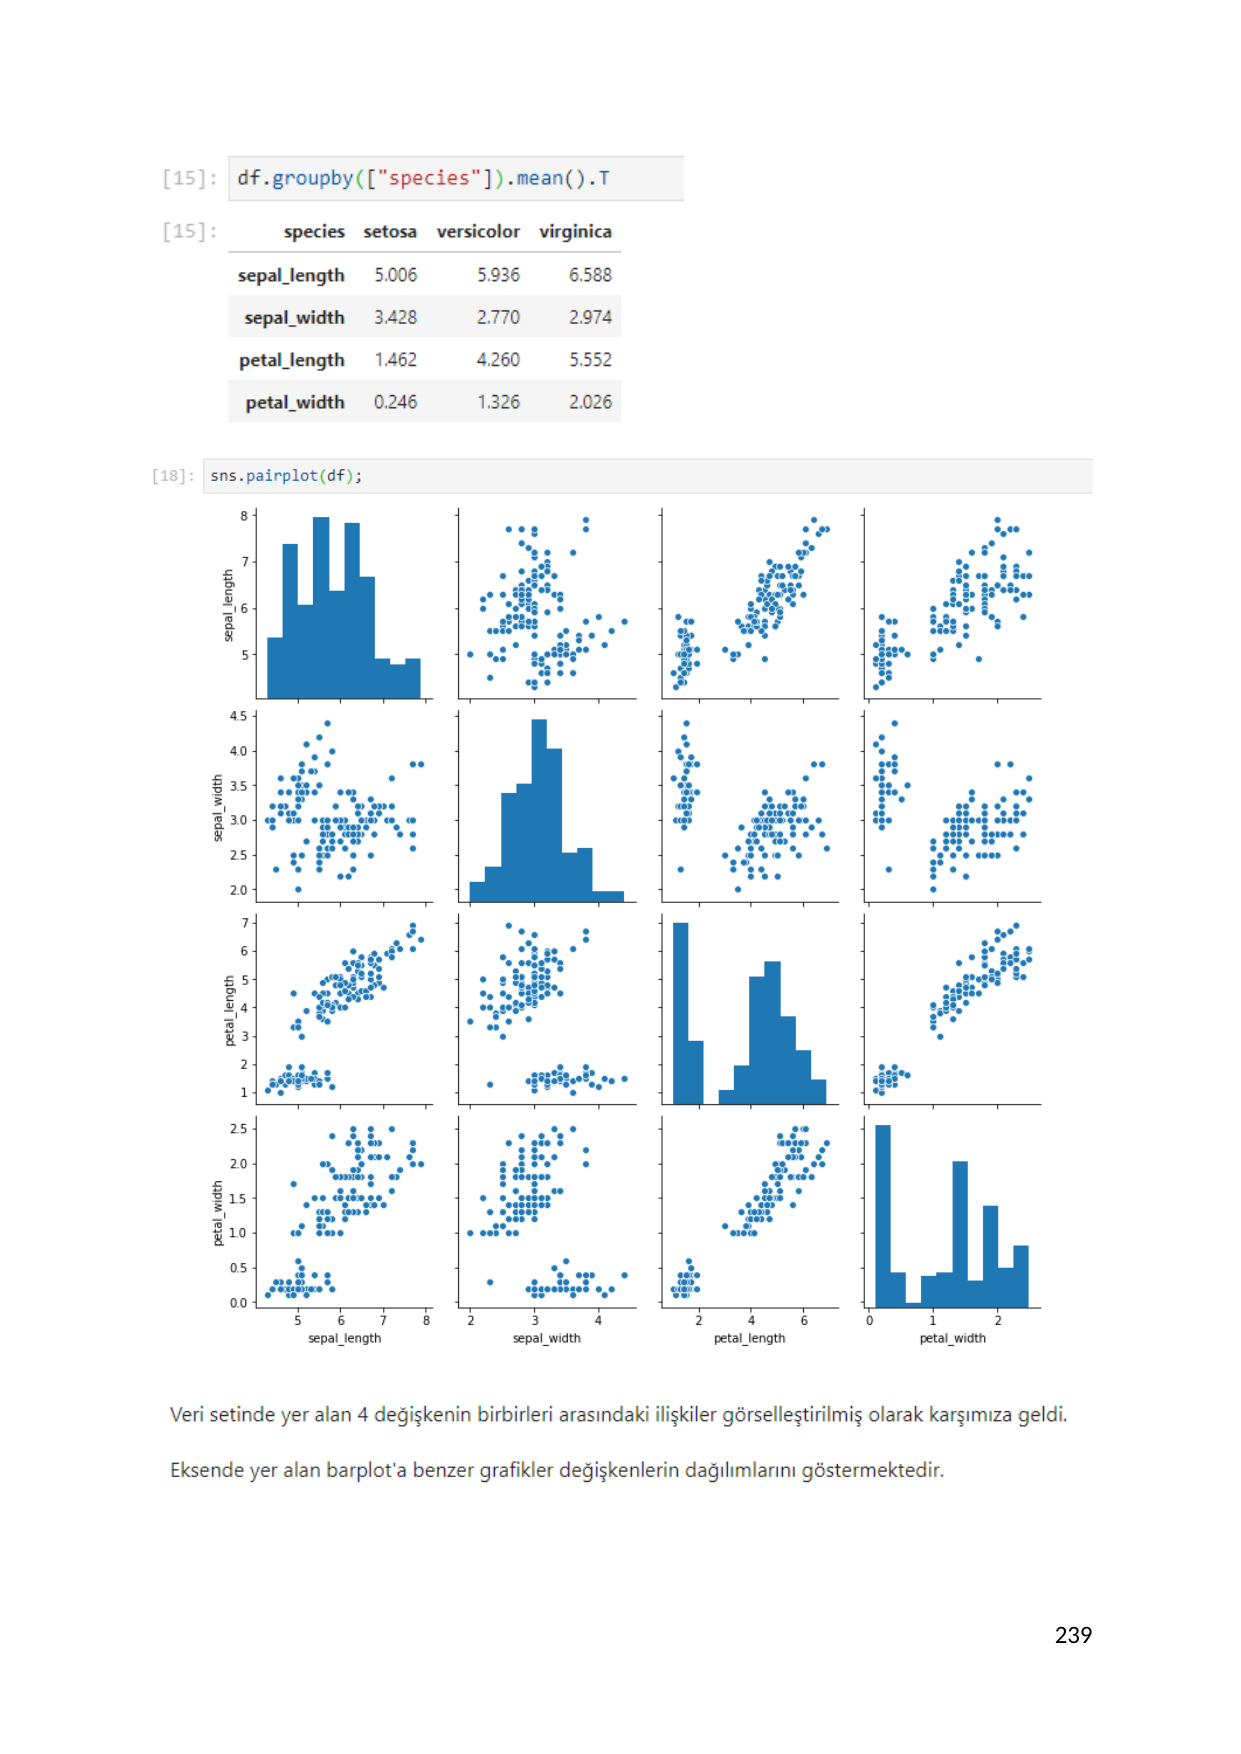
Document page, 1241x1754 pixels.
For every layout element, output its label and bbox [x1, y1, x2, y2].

picture [147, 1384, 1093, 1490]
picture [147, 454, 1093, 1366]
picture [147, 147, 685, 436]
